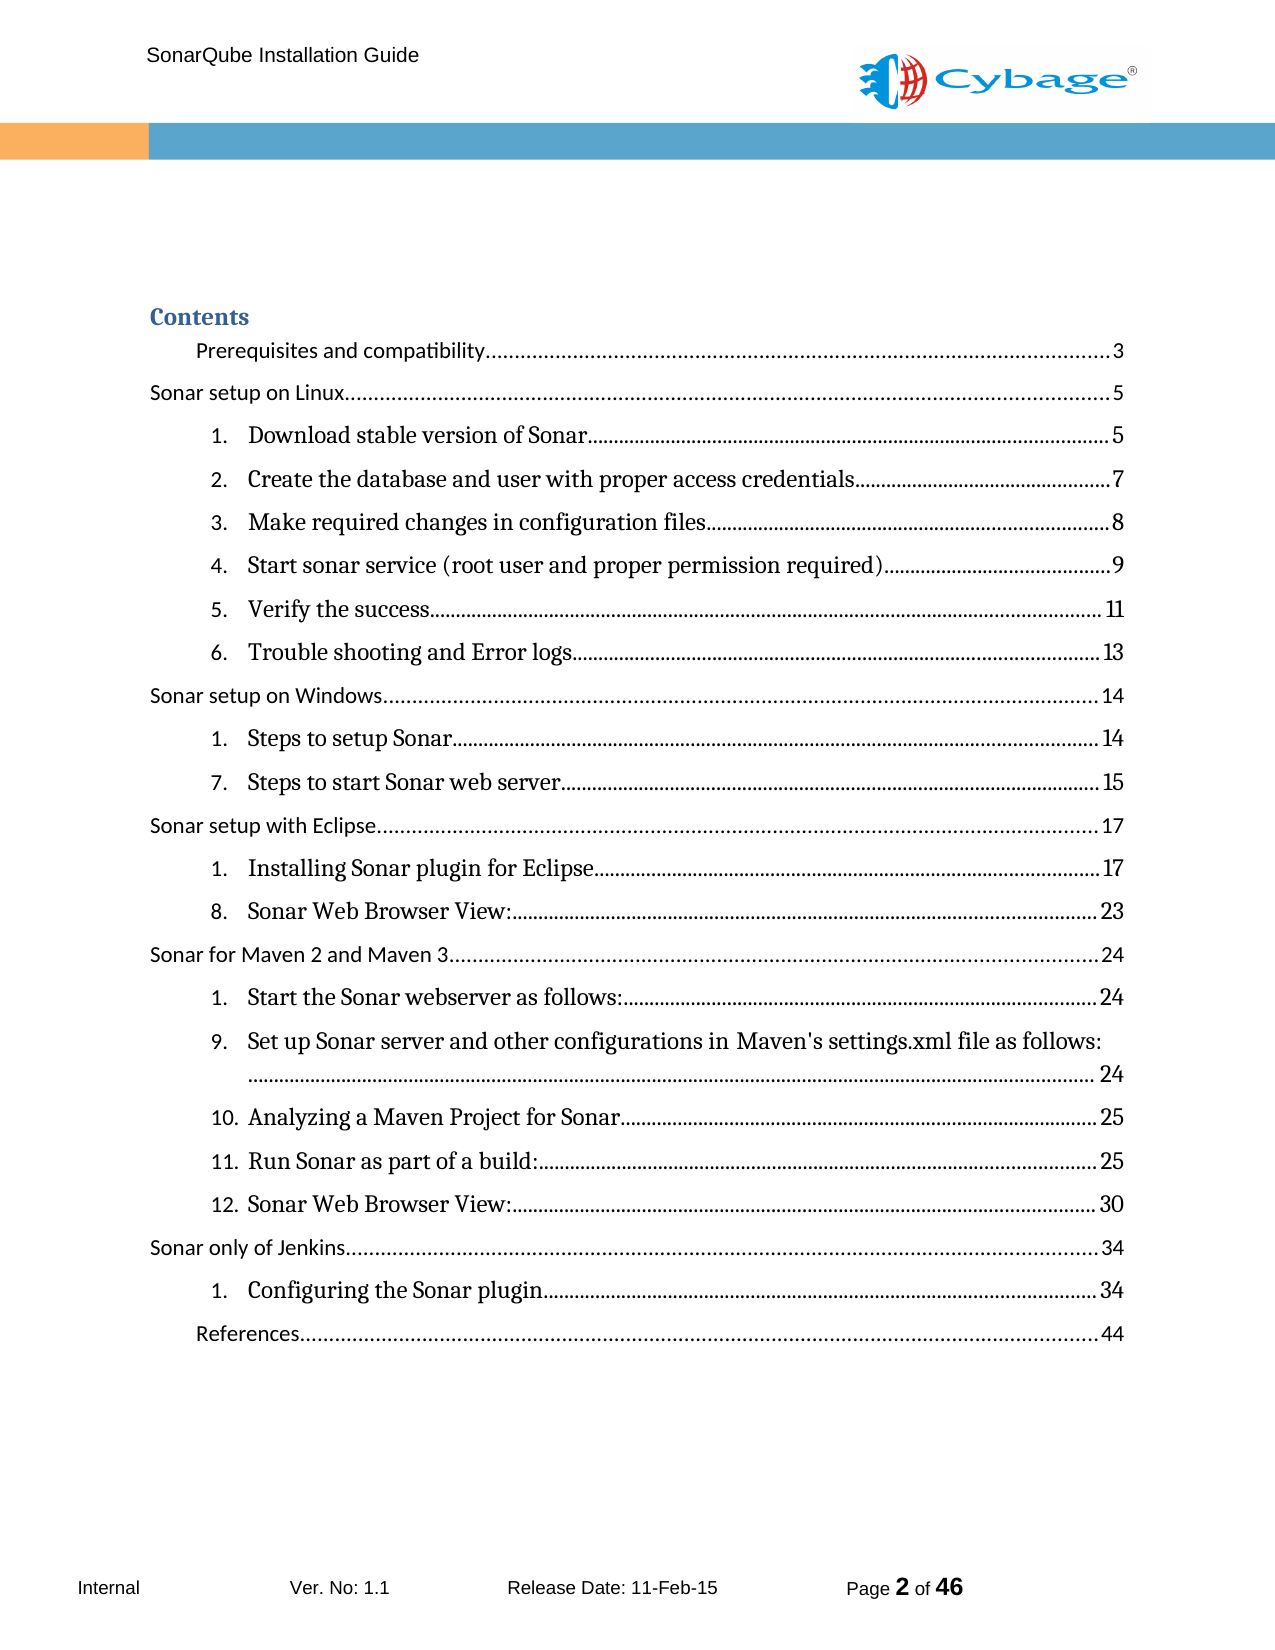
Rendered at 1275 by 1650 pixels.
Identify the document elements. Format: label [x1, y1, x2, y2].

picture [851, 43, 1150, 123]
